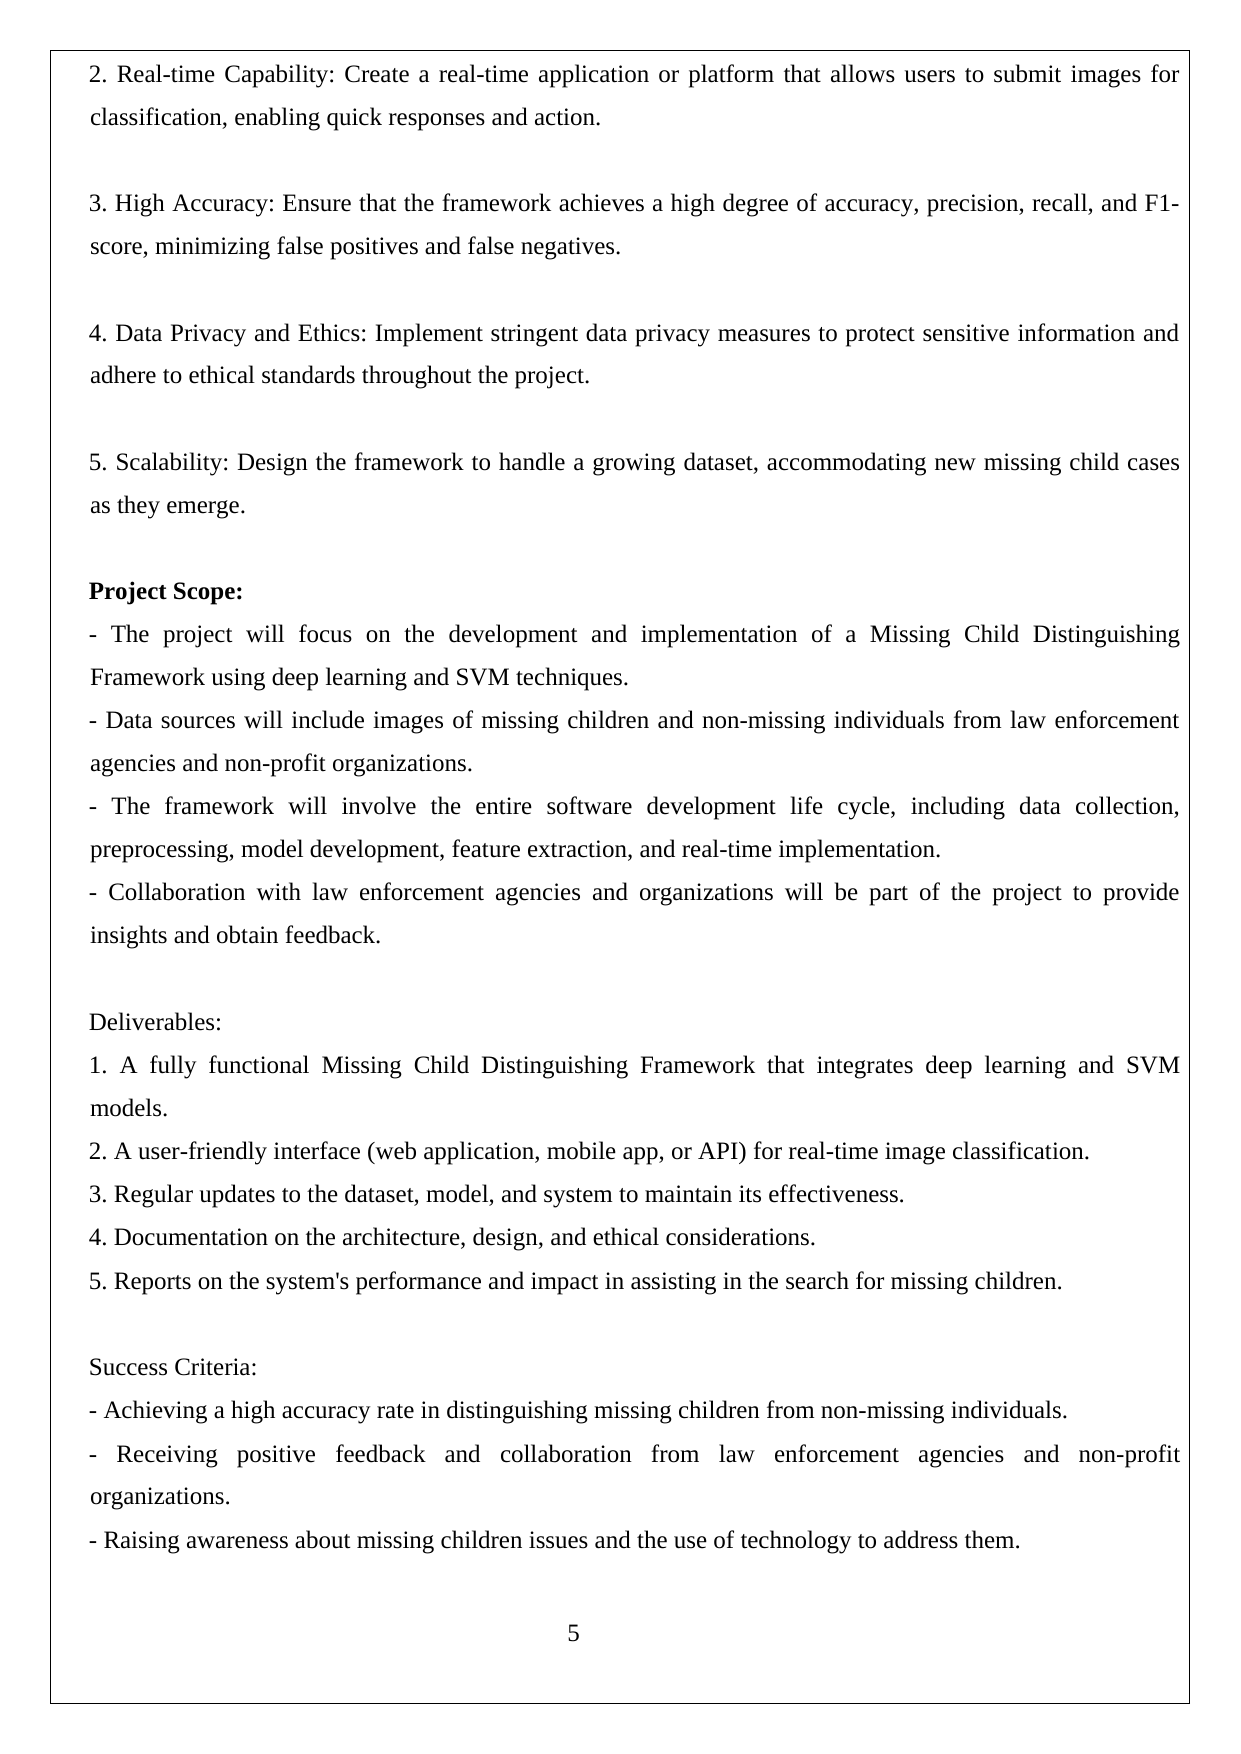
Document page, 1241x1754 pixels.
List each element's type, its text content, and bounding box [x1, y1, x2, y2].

text Deliverables: [89, 1007, 1181, 1036]
text - Collaboration with law enforcement agencies and organizations will be part of the project to provide insights and obtain feedback. [89, 877, 1181, 949]
text 3. High Accuracy: Ensure that the framework achieves a high degree of accuracy, precision, recall, and F1-score, minimizing false positives and false negatives. [89, 188, 1181, 260]
text - The project will focus on the development and implementation of a Missing Child Distinguishing Framework using deep learning and SVM techniques. [89, 619, 1181, 691]
text Project Scope: [89, 576, 1181, 605]
text - Achieving a high accuracy rate in distinguishing missing children from non-missing individuals. [89, 1395, 1181, 1424]
text - Raising awareness about missing children issues and the use of technology to address them. [89, 1525, 1181, 1553]
text 1. A fully functional Missing Child Distinguishing Framework that integrates deep learning and SVM models. [89, 1050, 1181, 1122]
text 5. Reports on the system's performance and impact in assisting in the search for missing children. [89, 1266, 1181, 1294]
text 2. A user-friendly interface (web application, mobile app, or API) for real-time image classification. [89, 1136, 1181, 1165]
text 4. Data Privacy and Ethics: Implement stringent data privacy measures to protect sensitive information and adhere to ethical standards throughout the project. [89, 318, 1181, 389]
text - Receiving positive feedback and collaboration from law enforcement agencies and non-profit organizations. [89, 1439, 1181, 1510]
text 3. Regular updates to the dataset, model, and system to maintain its effectiveness. [89, 1179, 1181, 1208]
text - The framework will involve the entire software development life cycle, including data collection, preprocessing, model development, feature extraction, and real-time implementation. [89, 791, 1181, 863]
text 2. Real-time Capability: Create a real-time application or platform that allows users to submit images for classification, enabling quick responses and action. [89, 59, 1181, 131]
text Success Criteria: [89, 1352, 1181, 1381]
text 5. Scalability: Design the framework to handle a growing dataset, accommodating new missing child cases as they emerge. [89, 447, 1181, 518]
text - Data sources will include images of missing children and non-missing individuals from law enforcement agencies and non-profit organizations. [89, 705, 1181, 777]
text 4. Documentation on the architecture, design, and ethical considerations. [89, 1222, 1181, 1251]
